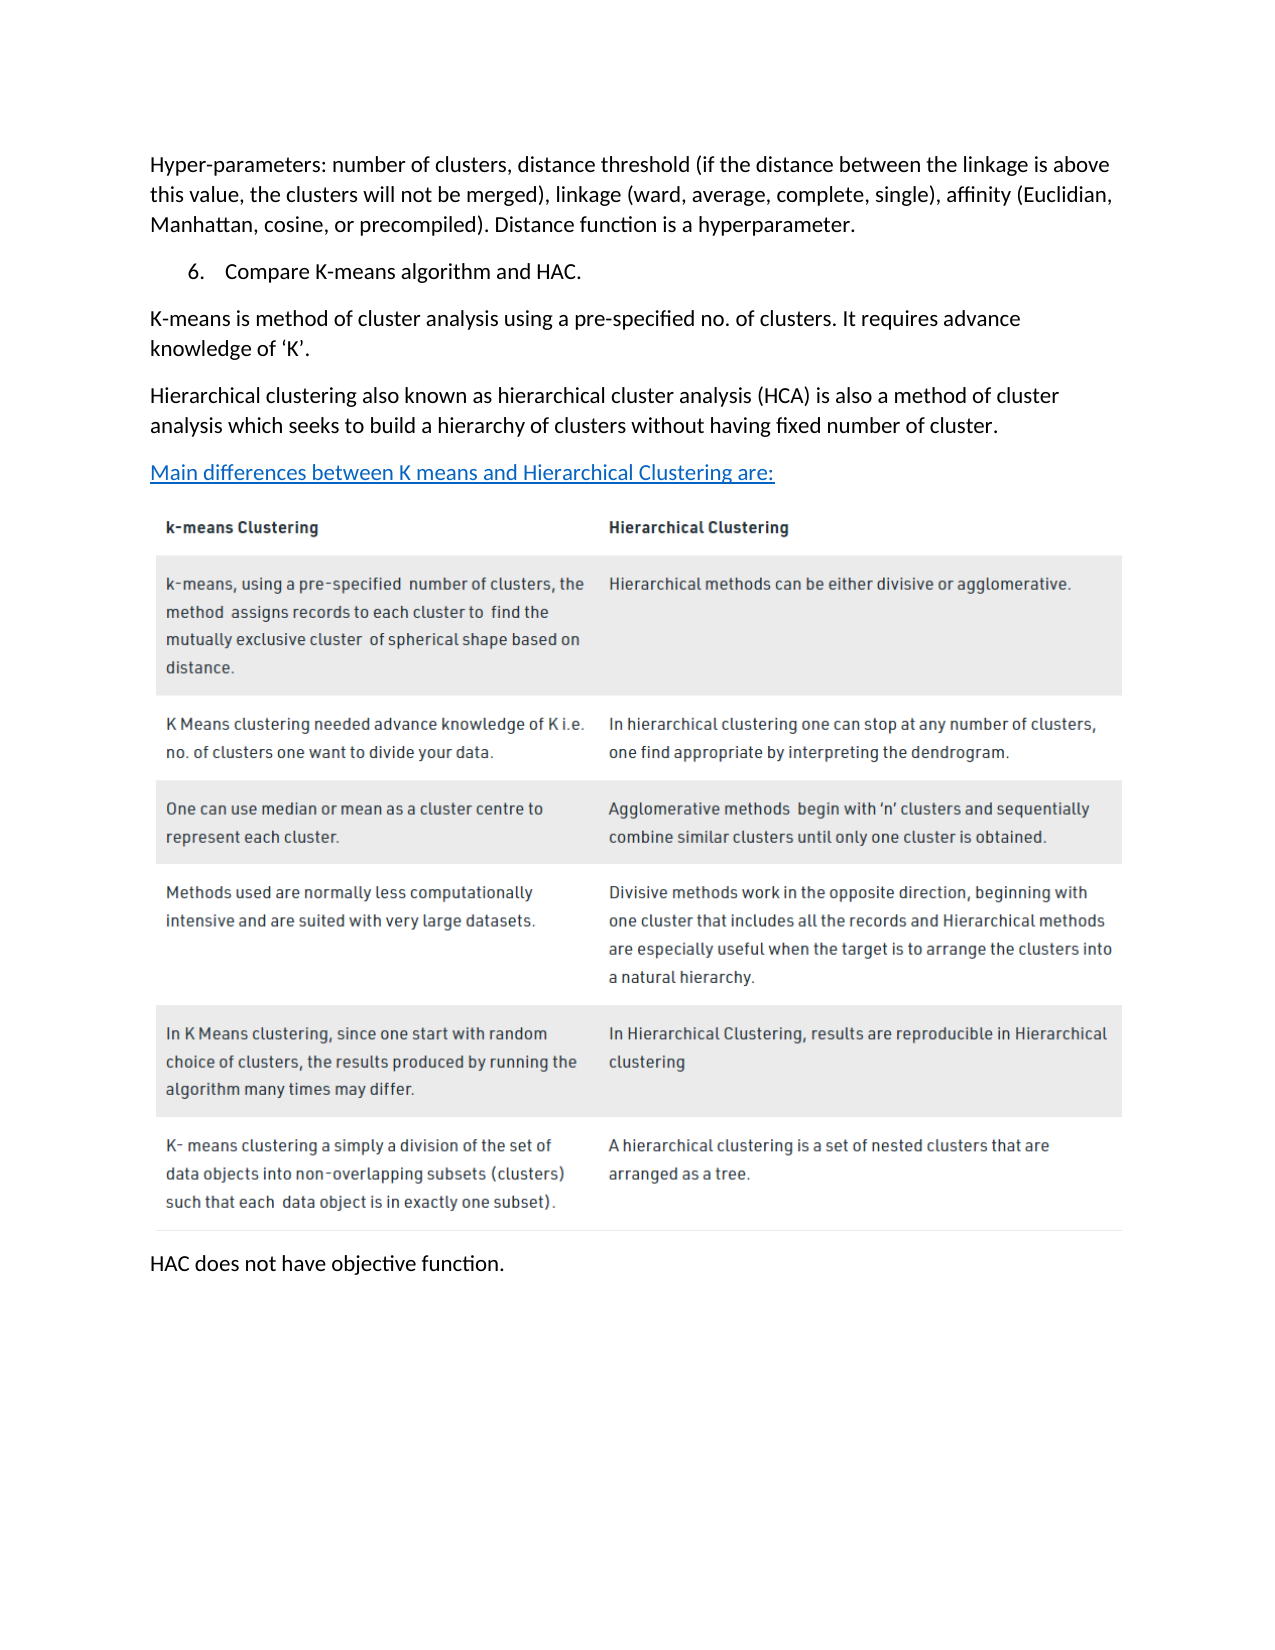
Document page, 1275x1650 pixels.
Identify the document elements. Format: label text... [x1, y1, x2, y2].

text K-means is method of cluster analysis using a pre-specified no. of clusters. It requires advance knowledge of ‘K’. [150, 304, 1125, 362]
picture [150, 505, 1125, 1231]
text Hierarchical clustering also known as hierarchical cluster analysis (HCA) is also a method of cluster analysis which seeks to build a hierarchy of clusters without having fixed number of cluster. [150, 381, 1125, 439]
text Main differences between K means and Hierarchical Clustering are: [150, 458, 1125, 486]
list Compare K-means algorithm and HAC. [187, 257, 1125, 285]
text HAC does not have objective function. [150, 1249, 1125, 1277]
text Hyper-parameters: number of clusters, distance threshold (if the distance between the linkage is above this value, the clusters will not be merged), linkage (ward, average, complete, single), affinity (Euclidian, Manhattan, cosine, or precompiled). Distance function is a hyperparameter. [150, 150, 1125, 238]
